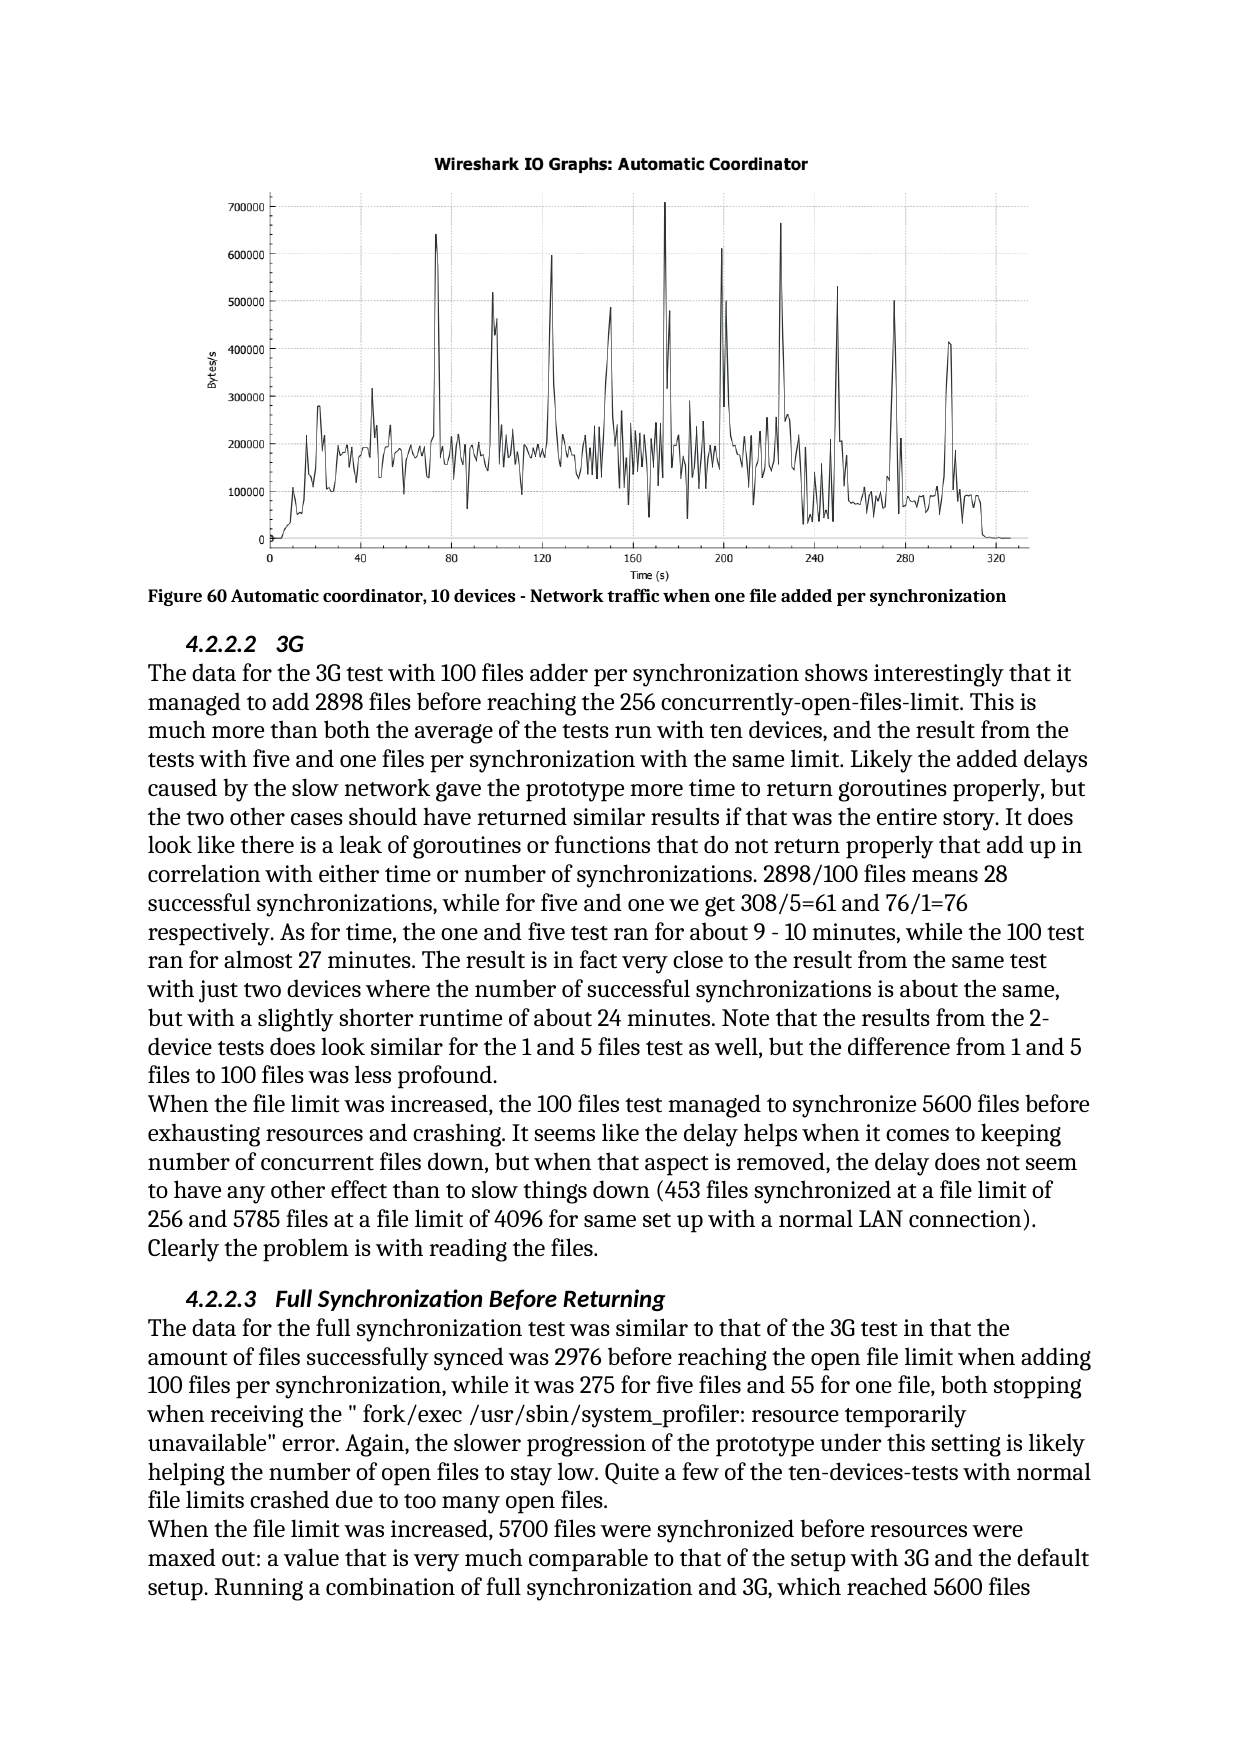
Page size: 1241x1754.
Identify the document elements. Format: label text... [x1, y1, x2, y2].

text The data for the full synchronization test was similar to that of the 3G test in that the amount of files successfully synced was 2976 before reaching the open file limit when adding 100 files per synchronization, while it was 275 for five files and 55 for one file, both stopping when receiving the " fork/exec /usr/sbin/system_profiler: resource temporarily unavailable" error. Again, the slower progression of the prototype under this setting is likely helping the number of open files to stay low. Quite a few of the ten-devices-tests with normal file limits crashed due to too many open files. [148, 1314, 1092, 1515]
subtitle 3G [185, 628, 1092, 659]
text When the file limit was increased, the 100 files test managed to synchronize 5600 files before exhausting resources and crashing. It seems like the delay helps when it comes to keeping number of concurrent files down, but when that aspect is removed, the delay does not seem to have any other effect than to slow things down (453 files synchronized at a file limit of 256 and 5785 files at a file limit of 4096 for same set up with a normal LAN connection). Clearly the problem is with reading the files. [148, 1090, 1092, 1263]
subtitle Full Synchronization Before Returning [185, 1283, 1092, 1314]
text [148, 1515, 1092, 1601]
text The data for the 3G test with 100 files adder per synchronization shows interestingly that it managed to add 2898 files before reaching the 256 concurrently-open-files-limit. This is much more than both the average of the tests run with ten devices, and the result from the tests with five and one files per synchronization with the same limit. Likely the added delays caused by the slow network gave the prototype more time to return goroutines properly, but the two other cases should have returned similar results if that was the entire story. It does look like there is a leak of goroutines or functions that do not return properly that add up in correlation with either time or number of synchronizations. 2898/100 files means 28 successful synchronizations, while for five and one we get 308/5=61 and 76/1=76 respectively. As for time, the one and five test ran for about 9 - 10 minutes, while the 100 test ran for almost 27 minutes. The result is in fact very close to the result from the same test with just two devices where the number of successful synchronizations is about the same, but with a slightly shorter runtime of about 24 minutes. Note that the results from the 2-device tests does look similar for the 1 and 5 files test as well, but the difference from 1 and 5 files to 100 files was less profound. [148, 659, 1092, 1090]
text Figure 60 Automatic coordinator, 10 devices - Network traffic when one file added per synchronization [148, 586, 1092, 607]
